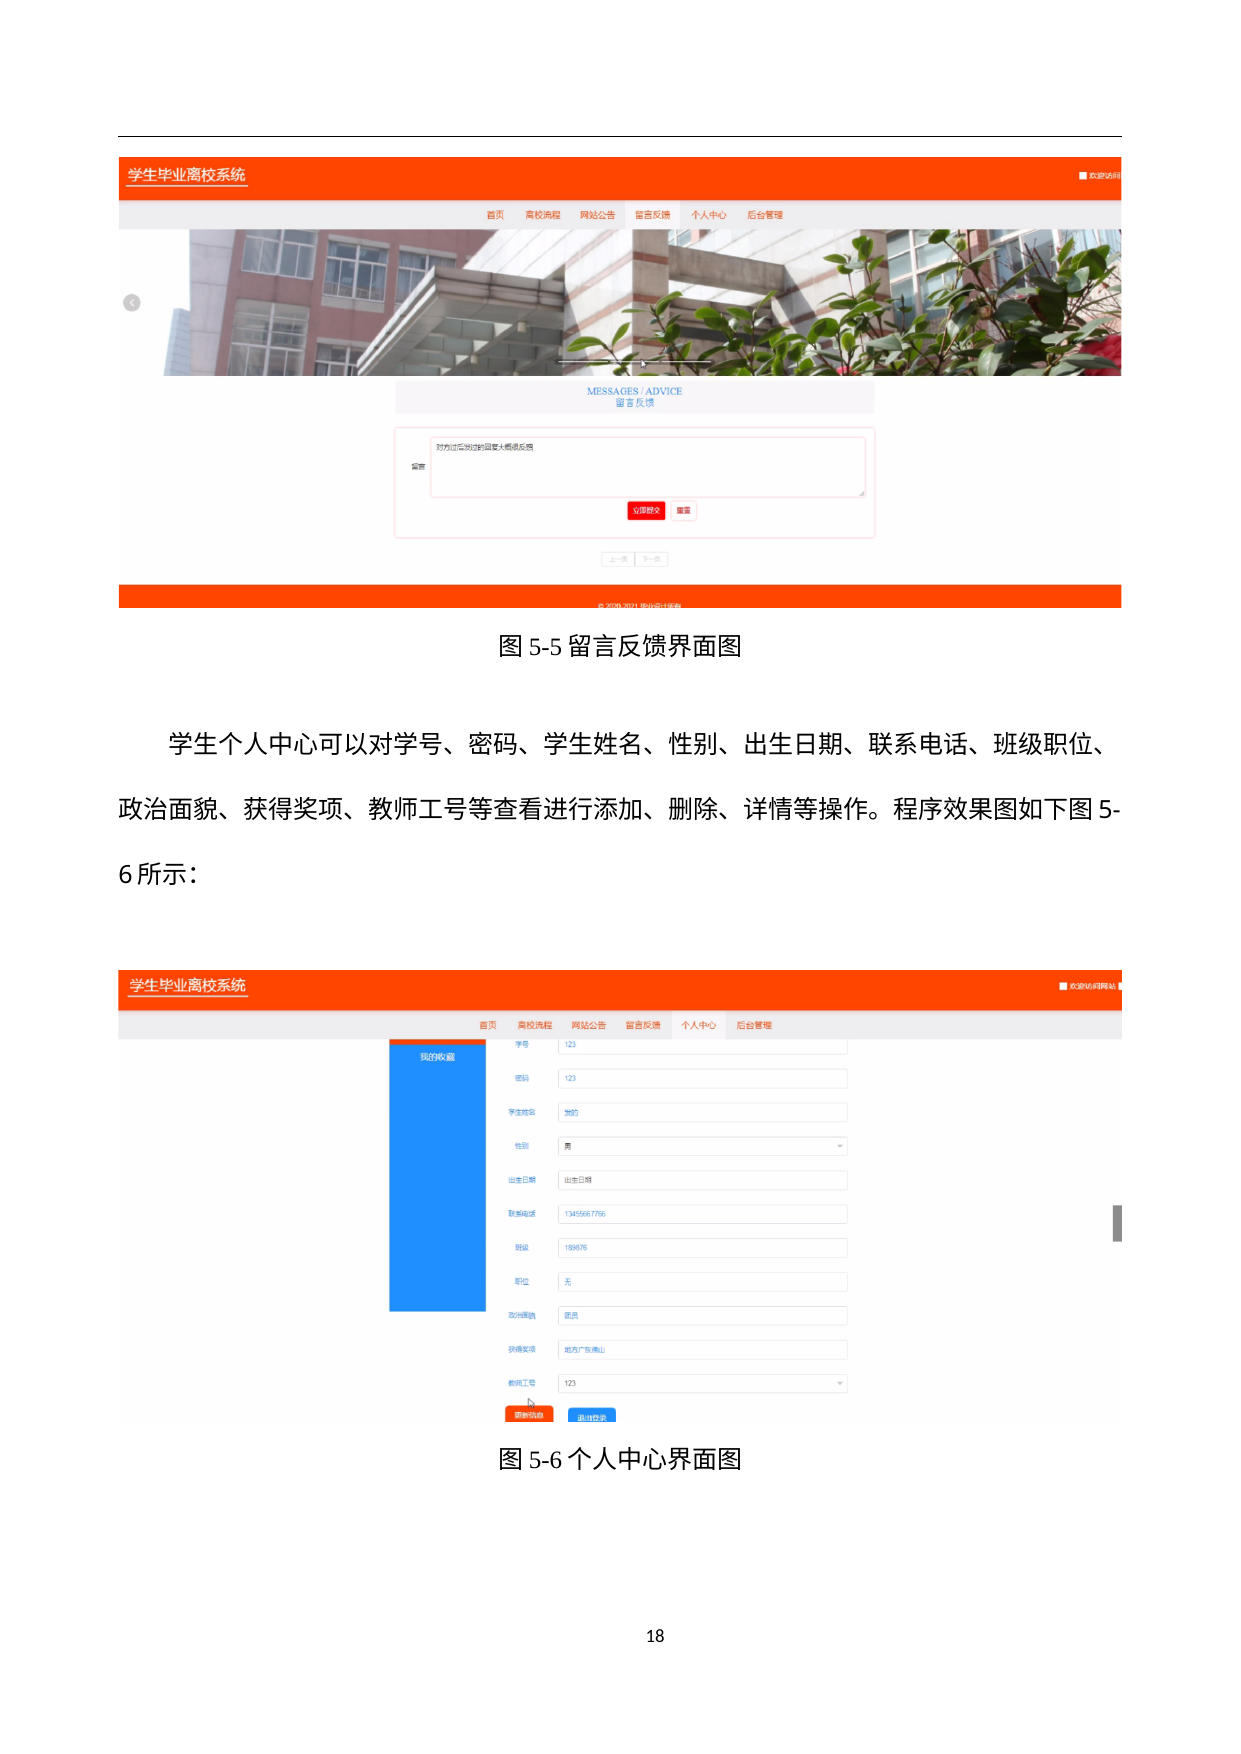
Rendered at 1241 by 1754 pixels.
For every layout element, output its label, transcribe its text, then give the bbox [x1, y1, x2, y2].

picture [118, 157, 1122, 608]
text 图5-5留言反馈界面图 [118, 612, 1122, 677]
picture [118, 970, 1122, 1422]
text 图5-6个人中心界面图 [118, 1425, 1122, 1490]
text 学生个人中心可以对学号、密码、学生姓名、性别、出生日期、联系电话、班级职位、政治面貌、获得奖项、教师工号等查看进行添加、删除、详情等操作。程序效果图如下图5-6所示： [118, 710, 1122, 905]
